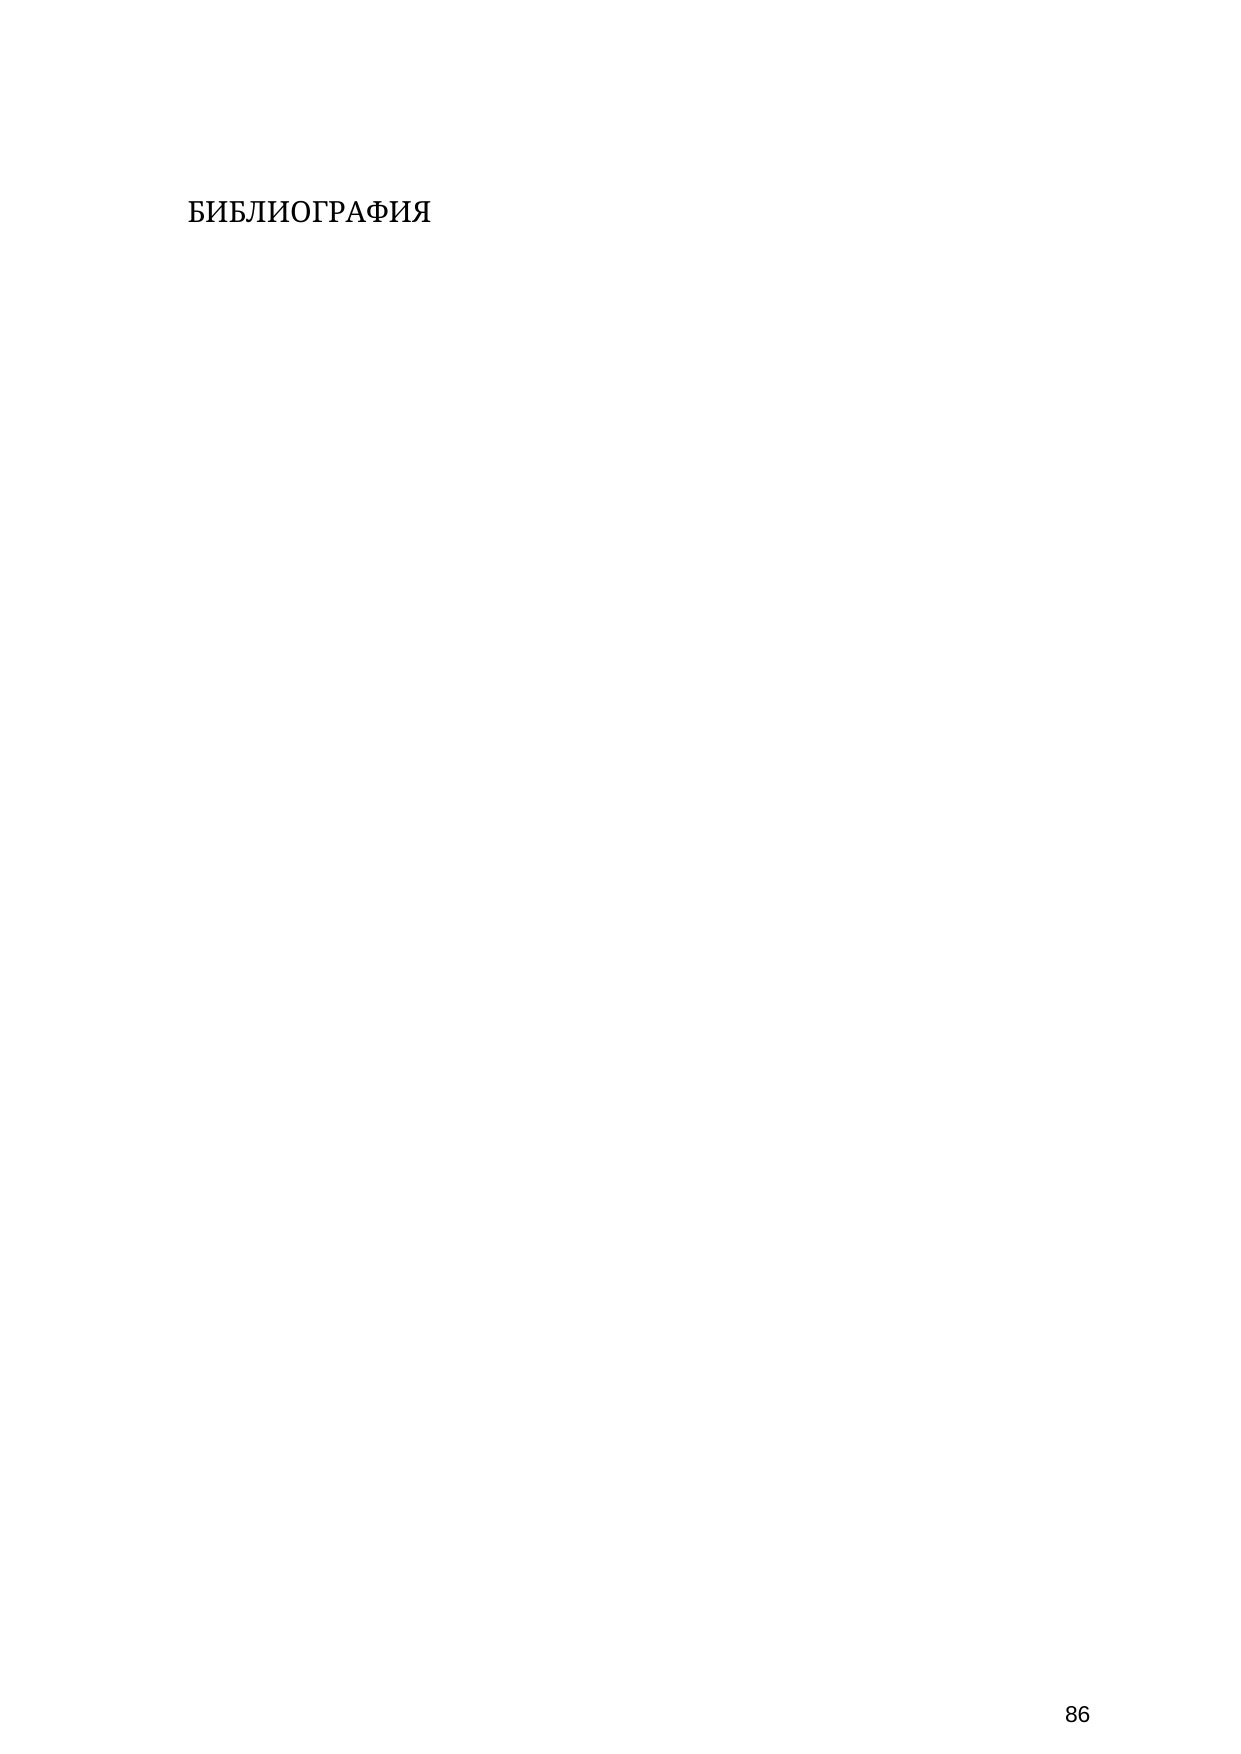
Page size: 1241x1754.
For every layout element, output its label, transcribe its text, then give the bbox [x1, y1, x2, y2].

subtitle Библиография [187, 192, 1090, 231]
